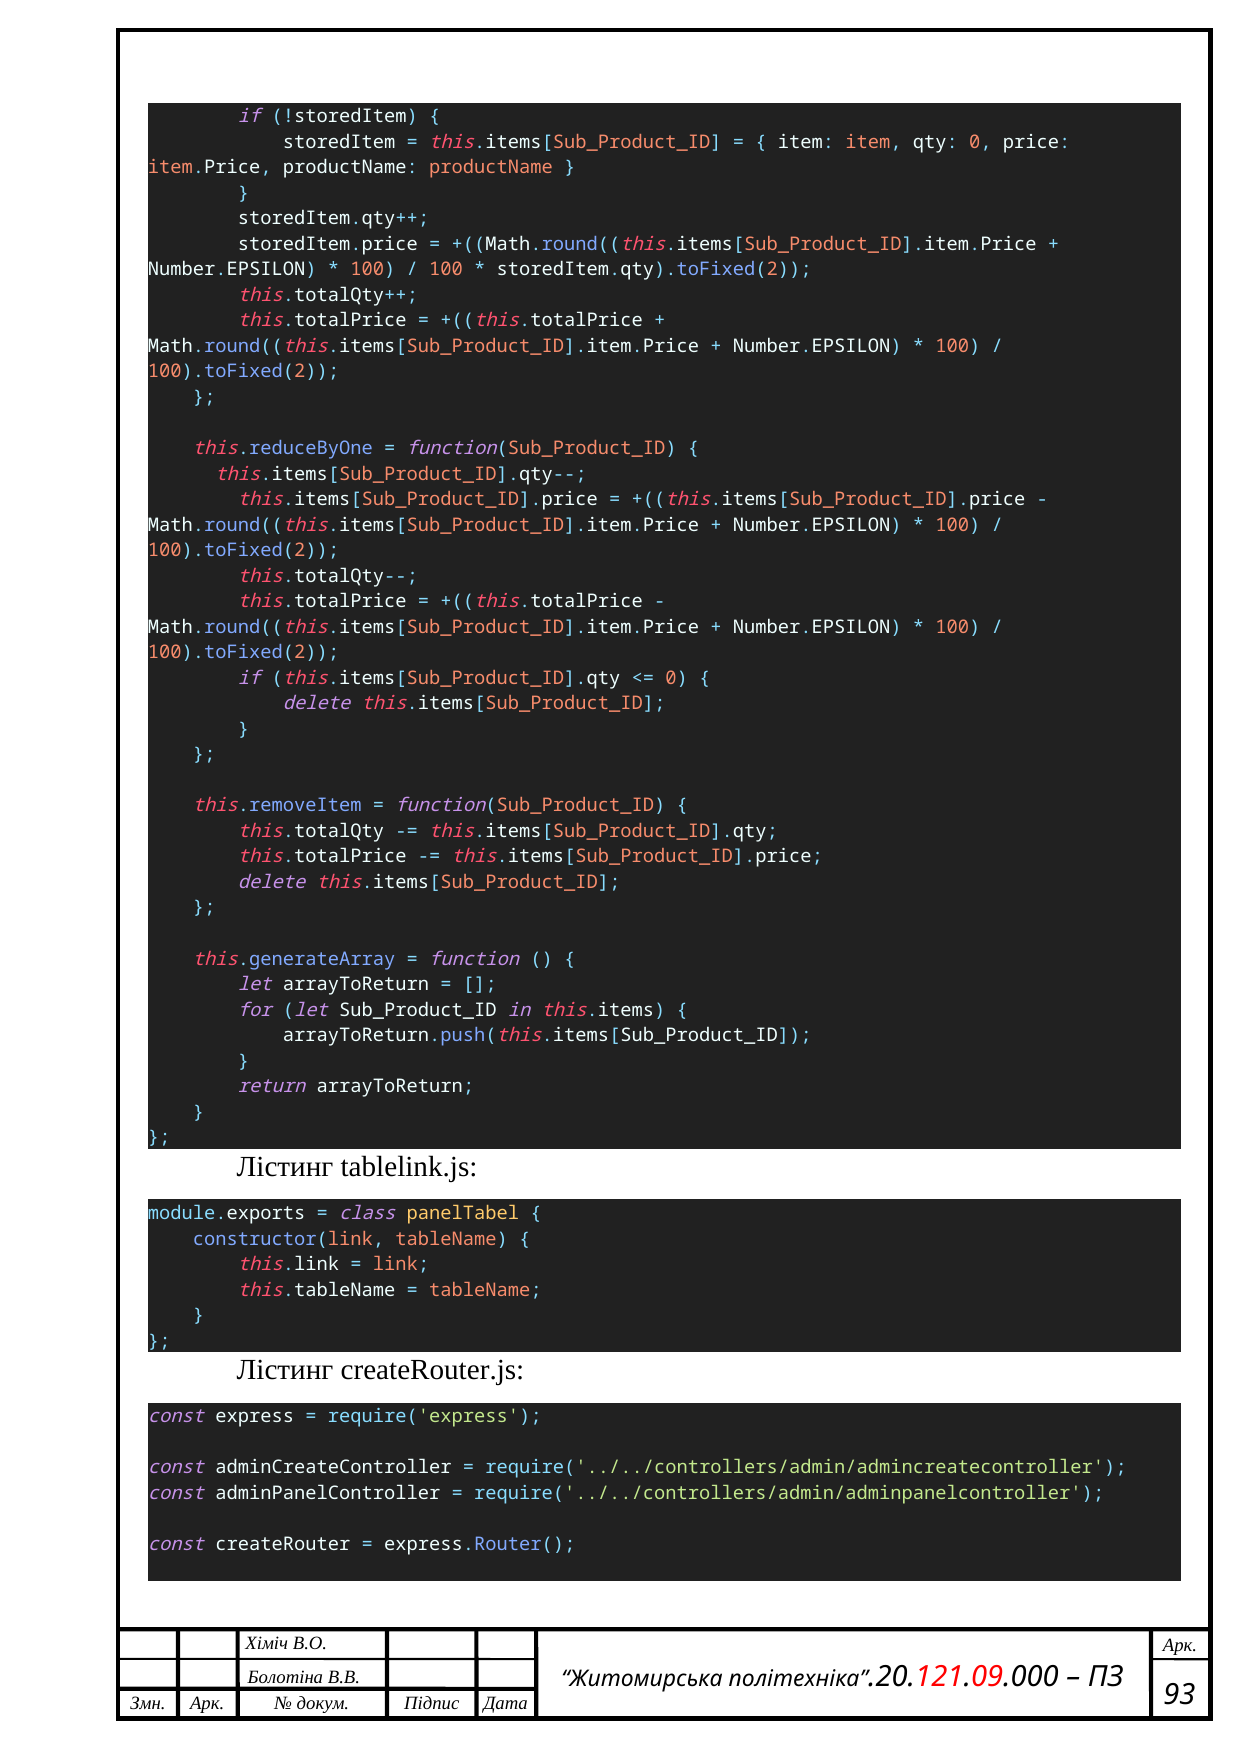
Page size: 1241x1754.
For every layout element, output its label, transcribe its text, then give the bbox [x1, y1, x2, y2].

text Лістинг createRouter.js: [148, 1352, 1181, 1386]
text module.exports = class panelTabel { constructor(link, tableName) { this.link = link; this.tableName = tableName; } }; [148, 1199, 1181, 1352]
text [148, 103, 1181, 1149]
text Лістинг tablelink.js: [148, 1149, 1181, 1182]
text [148, 1403, 1181, 1581]
